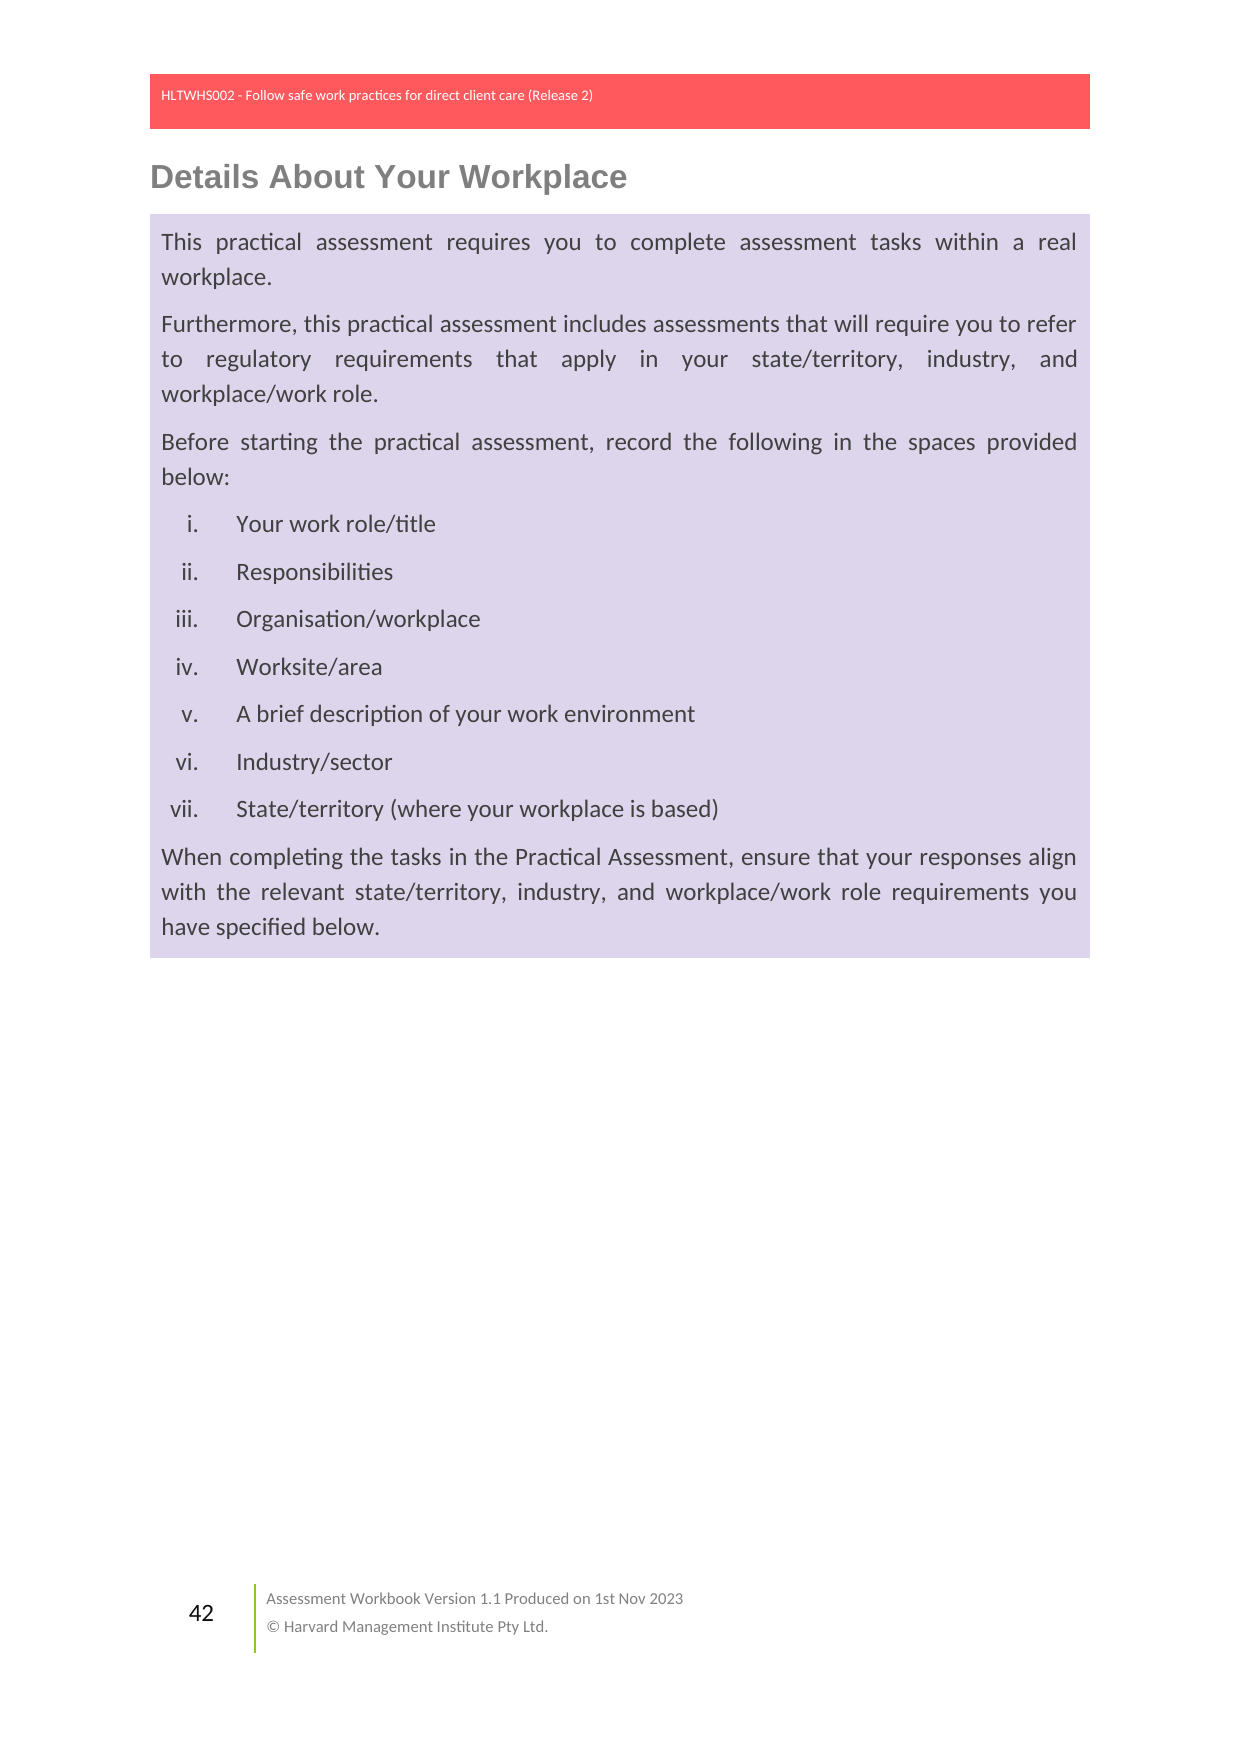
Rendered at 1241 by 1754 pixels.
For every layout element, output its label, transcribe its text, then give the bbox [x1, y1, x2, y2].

subtitle Details About Your Workplace [150, 157, 1090, 195]
table_header This practical assessment requires you to complete assessment tasks within a real workplace. Furthermore, this practical assessment includes assessments that will require you to refer to regulatory requirements that apply in your state/territory, industry, and workplace/work role. Before starting the practical assessment, record the following in the spaces provided below: Your work role/title Responsibilities Organisation/workplace Worksite/area A brief description of your work environment Industry/sector State/territory (where your workplace is based) When completing the tasks in the Practical Assessment, ensure that your responses align with the relevant state/territory, industry, and workplace/work role requirements you have specified below. [150, 214, 1090, 958]
